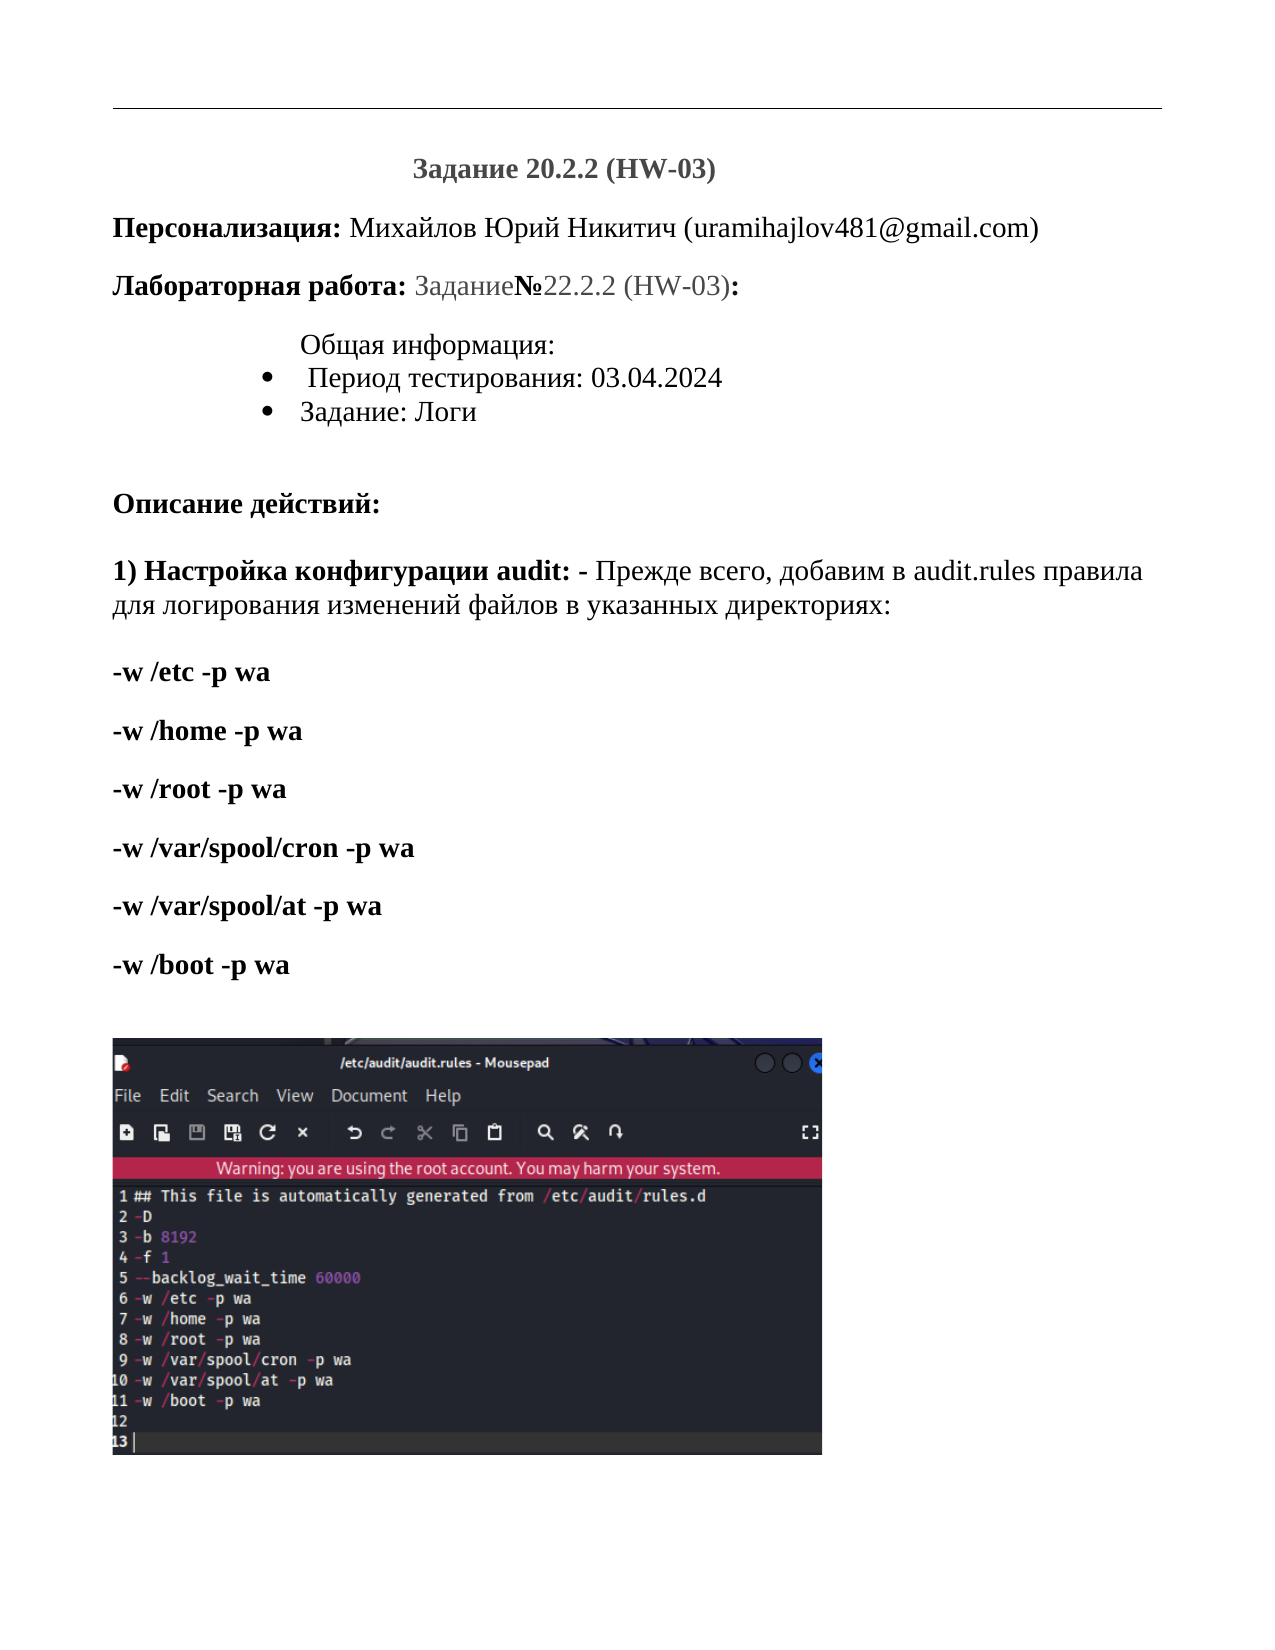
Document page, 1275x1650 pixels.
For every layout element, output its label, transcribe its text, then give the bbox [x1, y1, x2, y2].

text -w /boot -p wa [112, 947, 1162, 980]
text -w /root -p wa [112, 771, 1162, 805]
text Лабораторная работа: Задание№22.2.2 (HW-03): [112, 268, 1162, 302]
text -w /var/spool/at -p wa [112, 888, 1162, 922]
text -w /home -p wa [112, 713, 1162, 746]
list Период тестирования: 03.04.2024 [262, 361, 1162, 394]
text Персонализация: Михайлов Юрий Никитич (uramihajlov481@gmail.com) [112, 210, 1162, 243]
text Общая информация: [300, 327, 1162, 361]
text Описание действий: 1) Настройка конфигурации audit: - Прежде всего, добавим в audit.rules правила для логирования изменений файлов в указанных директориях: -w /etc -p wa [112, 486, 1162, 688]
list Задание: Логи [262, 394, 1162, 428]
picture [112, 1038, 823, 1455]
text -w /var/spool/cron -p wa [112, 830, 1162, 863]
subtitle Задание 20.2.2 (HW-03) [412, 150, 1162, 185]
